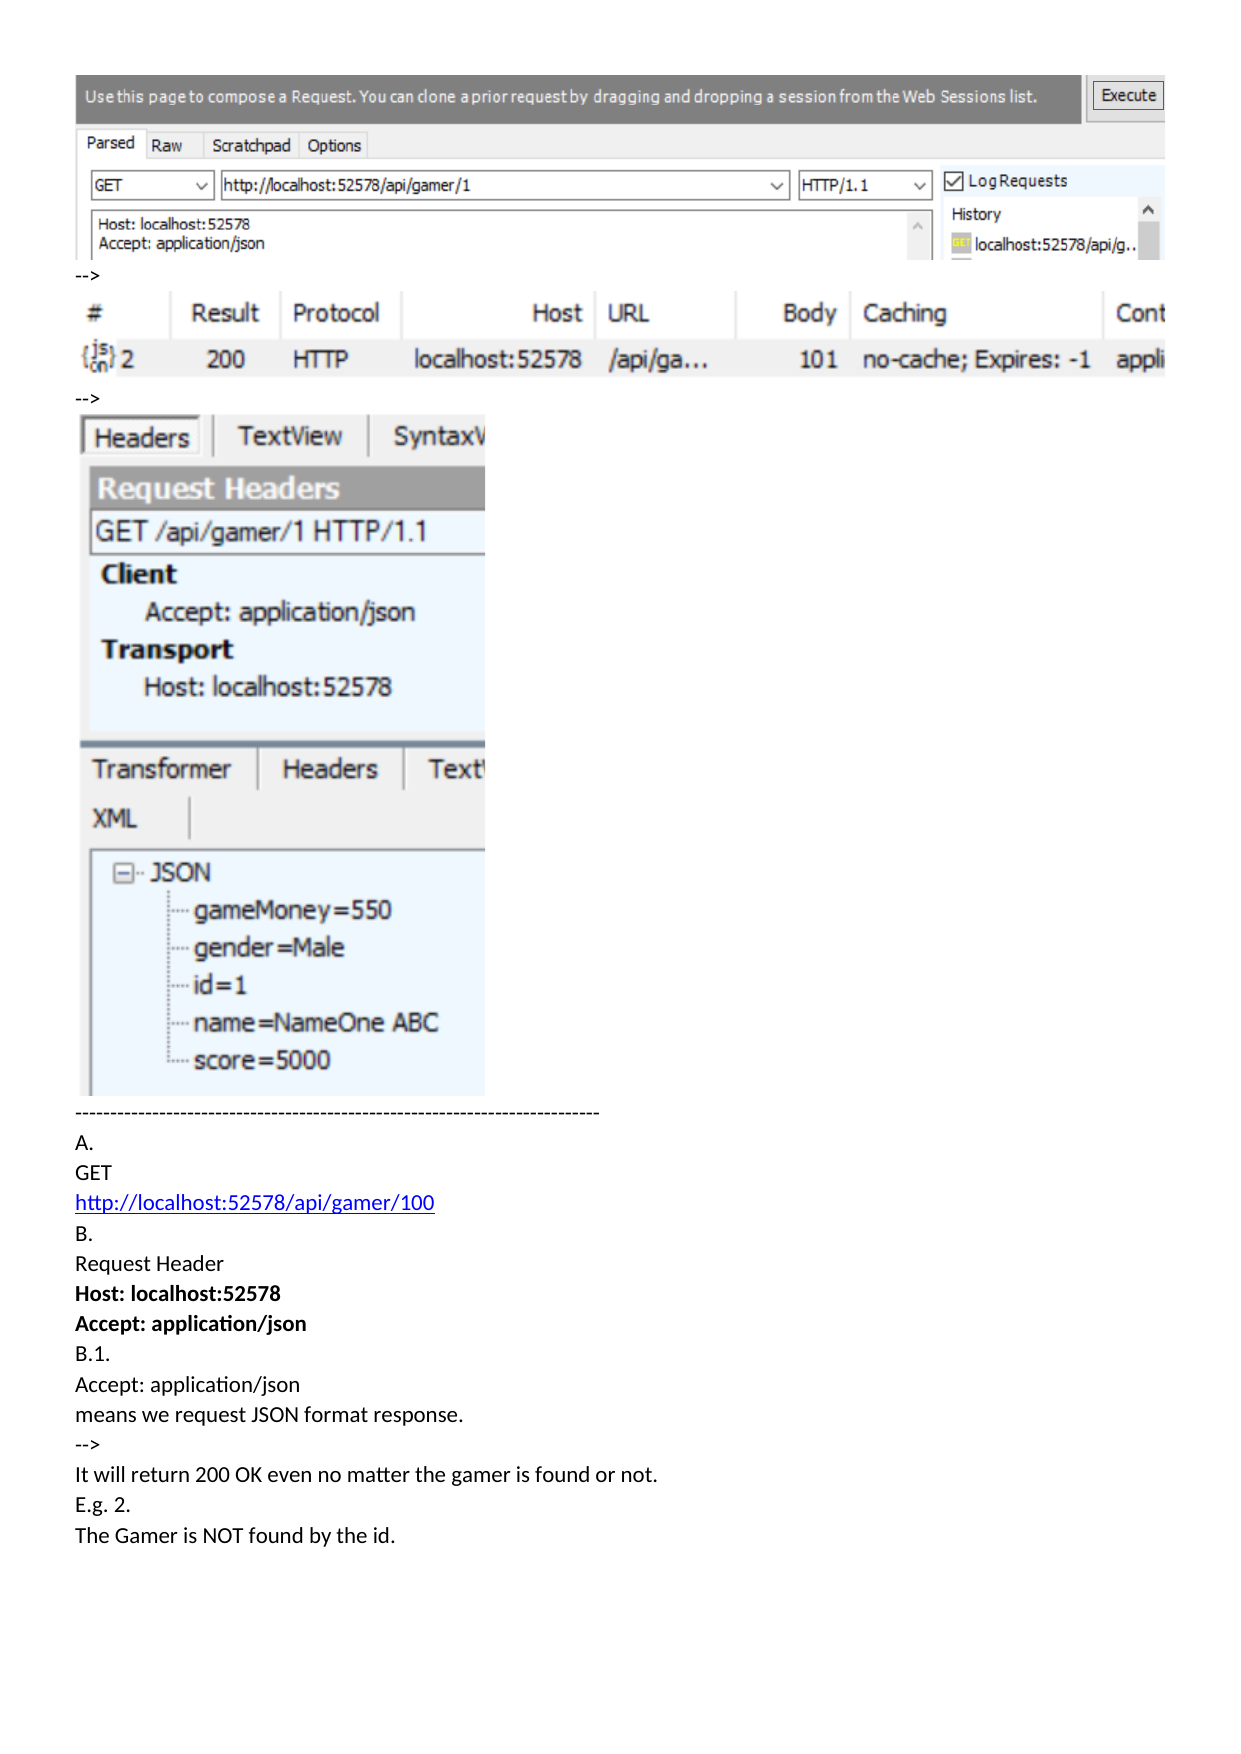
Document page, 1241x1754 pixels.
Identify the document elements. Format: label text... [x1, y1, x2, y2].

text GET [75, 1158, 1165, 1186]
text A. [75, 1128, 1165, 1156]
text Accept: application/json [75, 1309, 1165, 1337]
text Accept: application/json [75, 1370, 1165, 1398]
picture [75, 291, 1166, 382]
text --> [75, 384, 1165, 412]
text --> [75, 1430, 1165, 1458]
text The Gamer is NOT found by the id. [75, 1521, 1165, 1549]
text means we request JSON format response. [75, 1400, 1165, 1428]
text --------------------------------------------------------------------------- [75, 1098, 1165, 1126]
text It will return 200 OK even no matter the gamer is found or not. [75, 1460, 1165, 1488]
text Request Header [75, 1249, 1165, 1277]
text Host: localhost:52578 [75, 1279, 1165, 1307]
picture [75, 414, 486, 1096]
text --> [75, 262, 1165, 289]
text http://localhost:52578/api/gamer/100 [75, 1188, 1165, 1217]
text E.g. 2. [75, 1491, 1165, 1519]
picture [75, 75, 1166, 260]
text B.1. [75, 1339, 1165, 1368]
text B. [75, 1219, 1165, 1247]
